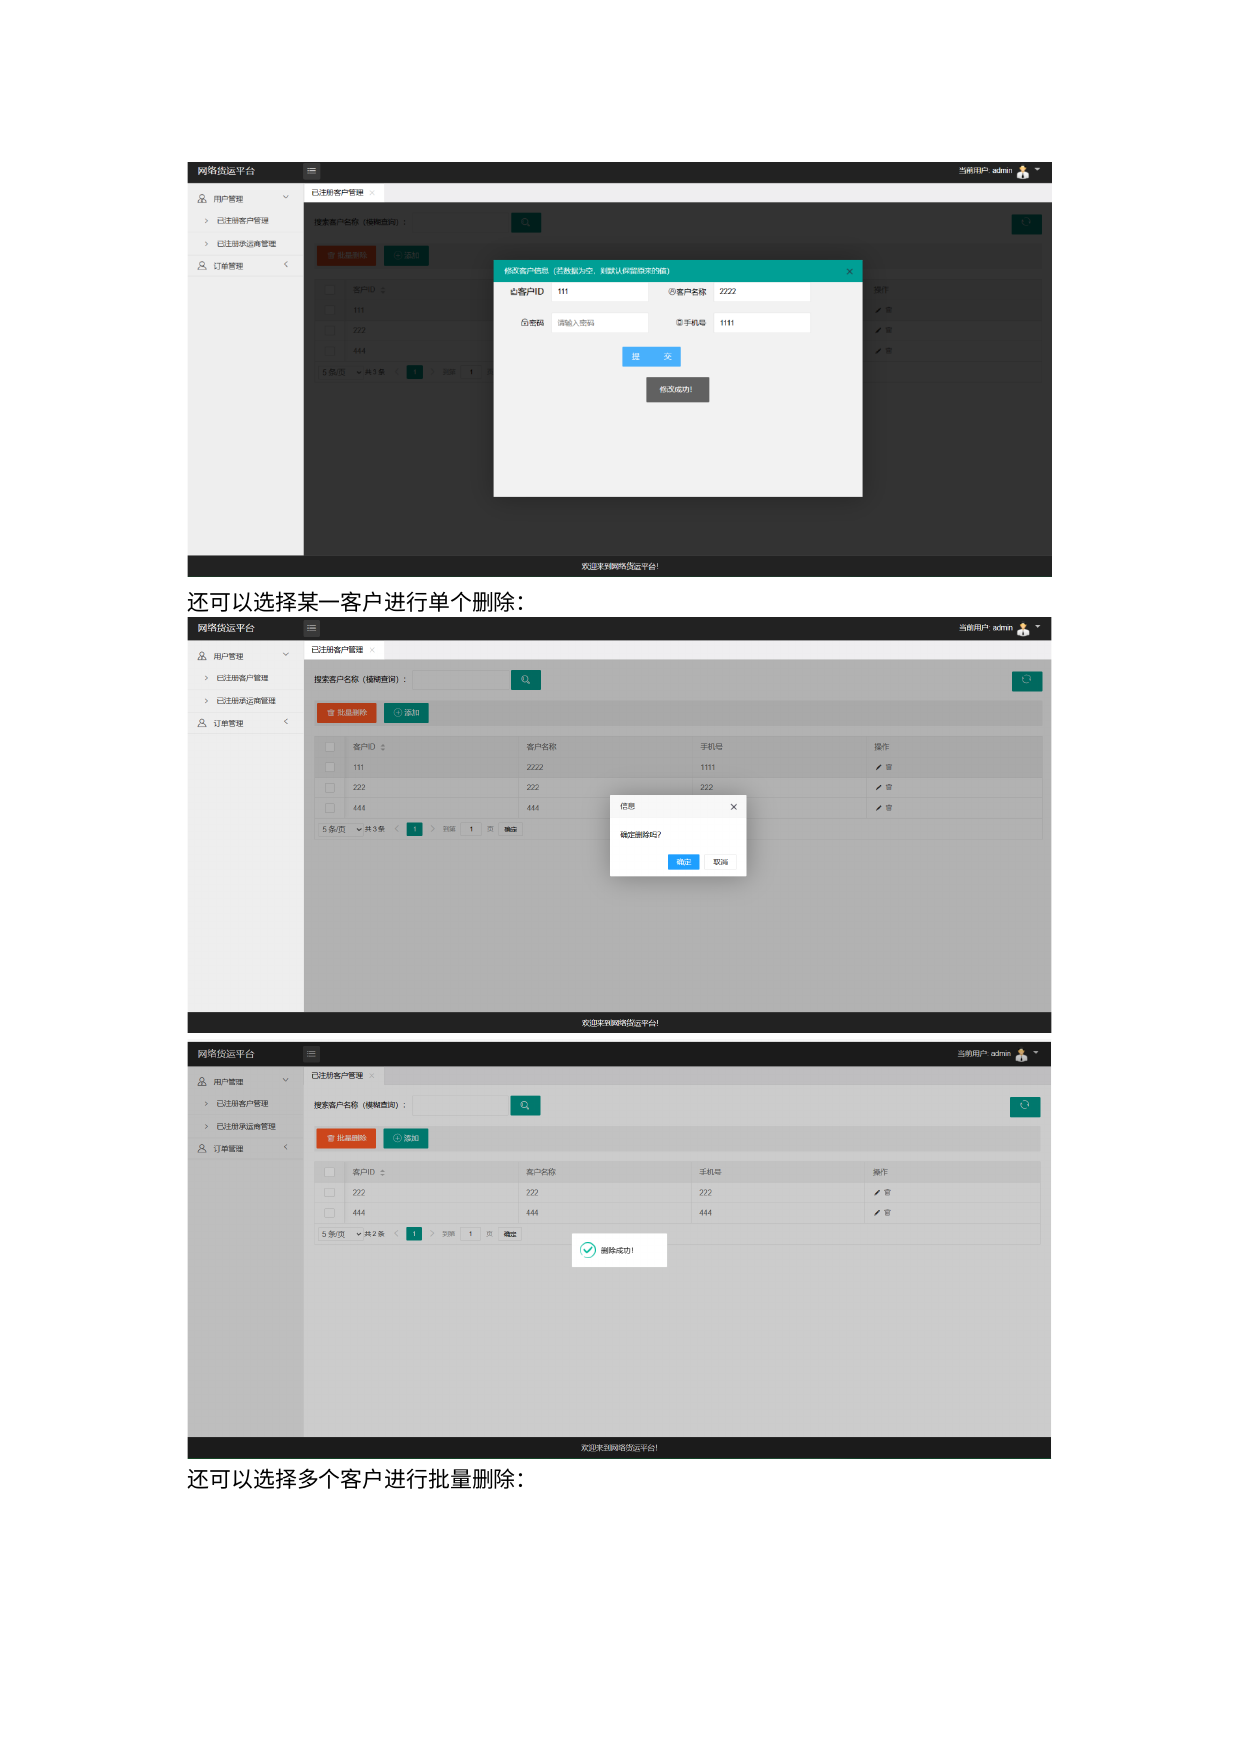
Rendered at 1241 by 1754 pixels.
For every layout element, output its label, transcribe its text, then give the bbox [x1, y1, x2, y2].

text 还可以选择多个客户进行批量删除： [187, 1462, 1053, 1494]
text 还可以选择某一客户进行单个删除： [187, 584, 1053, 617]
picture [187, 1039, 1052, 1459]
picture [187, 617, 1052, 1033]
picture [187, 162, 1052, 577]
